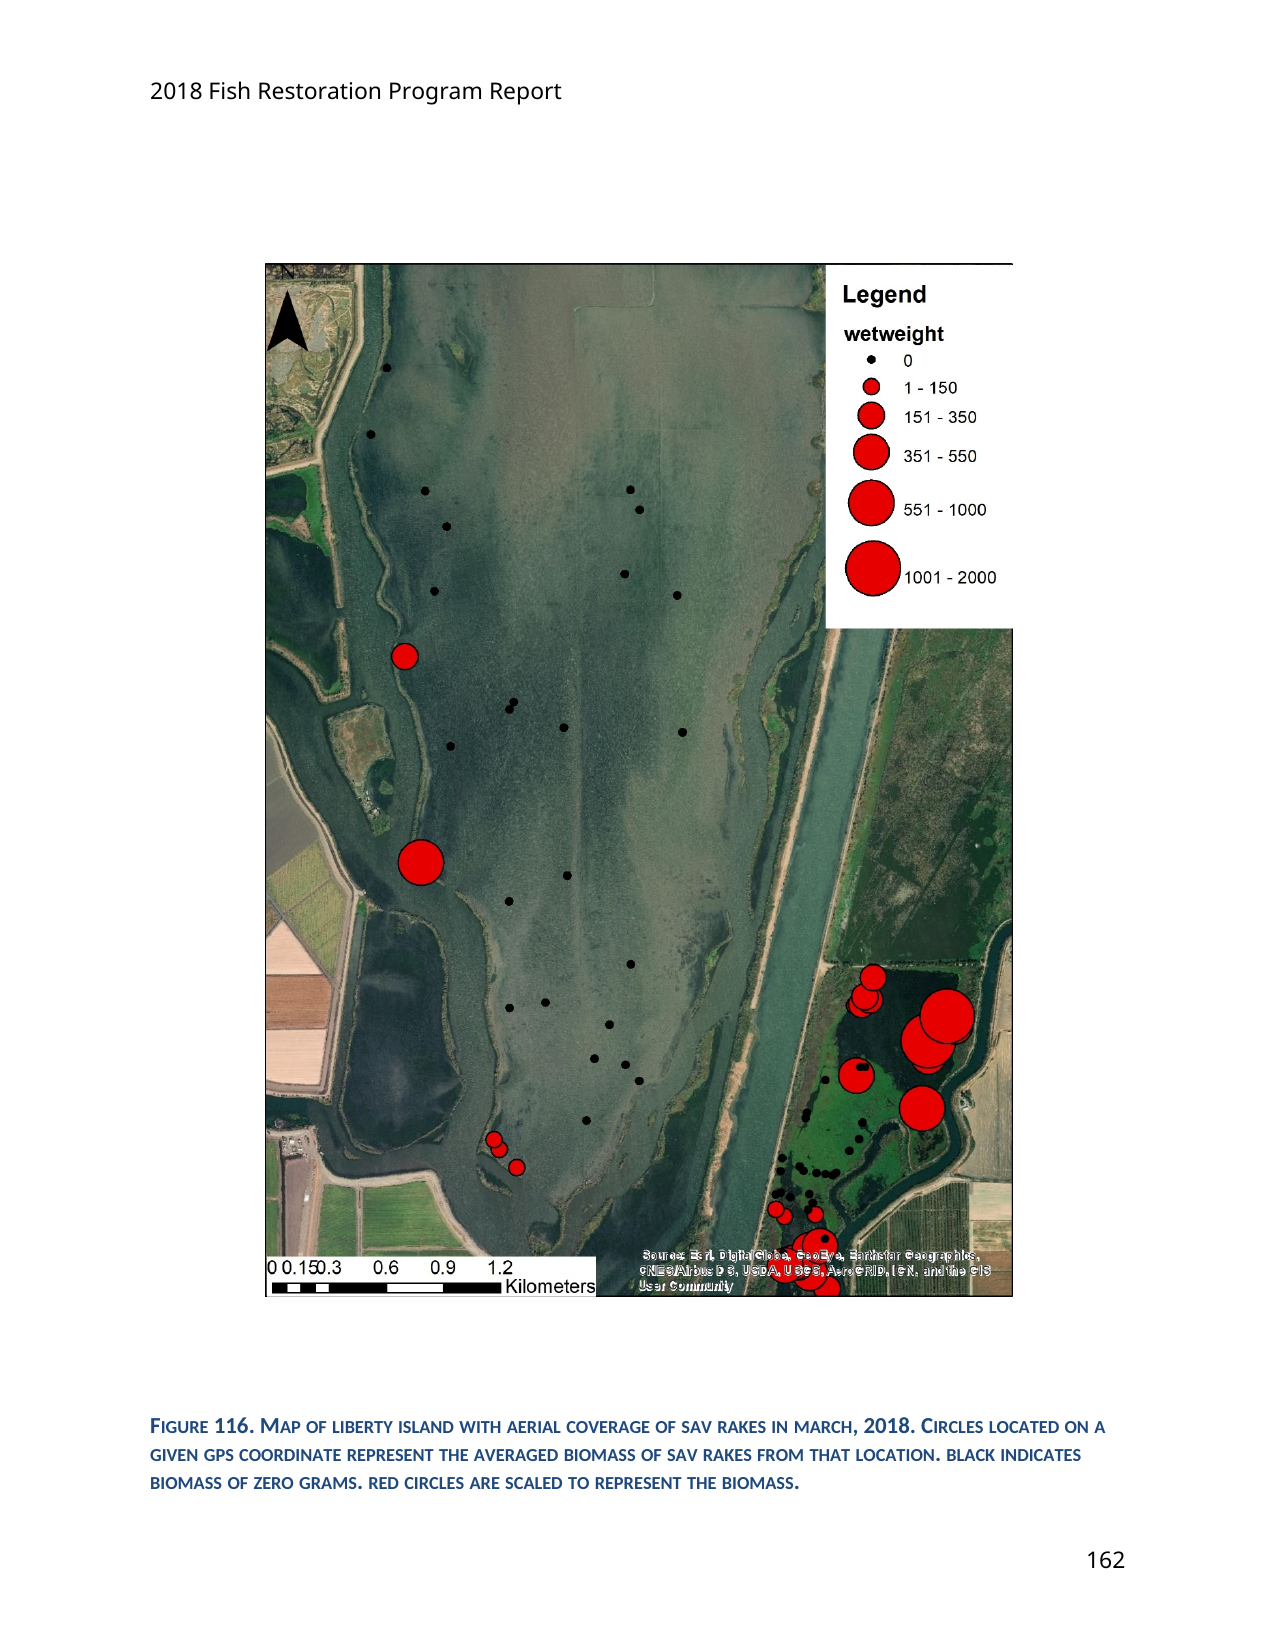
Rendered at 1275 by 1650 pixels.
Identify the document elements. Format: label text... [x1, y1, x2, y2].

picture [150, 150, 1125, 1411]
text Figure . Map of liberty island with aerial coverage of sav rakes in march, 2018. Circles located on a given gps coordinate represent the averaged biomass of sav rakes from that location. black indicates biomass of zero grams. red circles are scaled to represent the biomass. [150, 1411, 1125, 1495]
